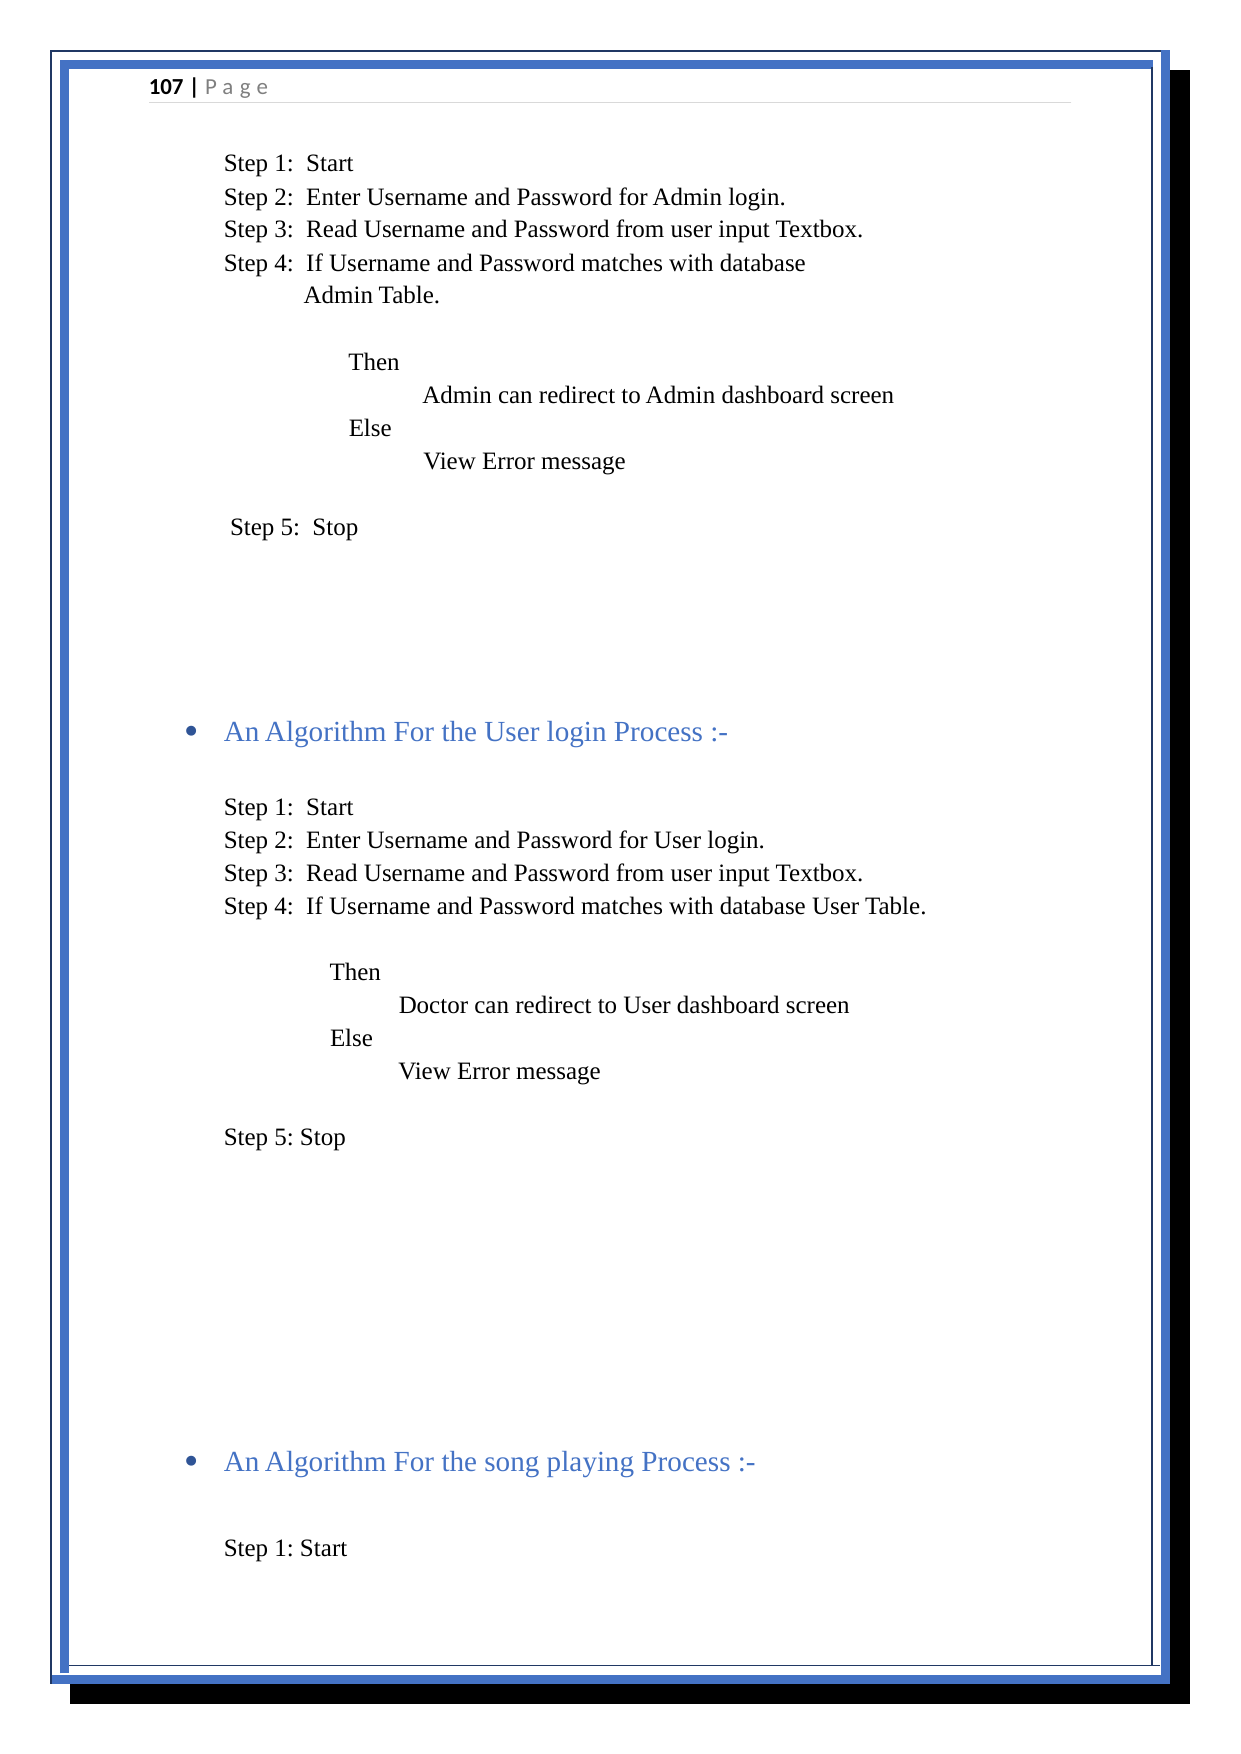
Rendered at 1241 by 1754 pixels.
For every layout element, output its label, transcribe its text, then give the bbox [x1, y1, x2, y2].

list Step 1: Start [223, 148, 1071, 177]
list Step 2: Enter Username and Password for User login. [223, 825, 1071, 854]
list View Error message [223, 1056, 1071, 1085]
list Step 3: Read Username and Password from user input Textbox. [223, 858, 1071, 887]
list Step 4: If Username and Password matches with database User Table. [223, 891, 1071, 920]
list Step 1: Start [223, 792, 1071, 821]
list Step 5: Stop [223, 512, 1071, 541]
list Then [223, 957, 1071, 986]
list Then [223, 347, 1071, 375]
list Admin can redirect to Admin dashboard screen [223, 380, 1071, 408]
list View Error message [223, 446, 1071, 474]
list Step 3: Read Username and Password from user input Textbox. [223, 214, 1071, 243]
text Step 5: Stop [148, 1122, 1071, 1151]
list Doctor can redirect to User dashboard screen [223, 990, 1071, 1019]
list Else [223, 413, 1071, 441]
list Admin Table. [223, 281, 1071, 309]
list An Algorithm For the User login Process :- [186, 714, 1071, 748]
list Step 1: Start [223, 1533, 1071, 1562]
list Step 2: Enter Username and Password for Admin login. [223, 182, 1071, 210]
list Else [223, 1023, 1071, 1052]
list Step 4: If Username and Password matches with database [223, 248, 1071, 276]
list An Algorithm For the song playing Process :- [186, 1444, 1071, 1478]
